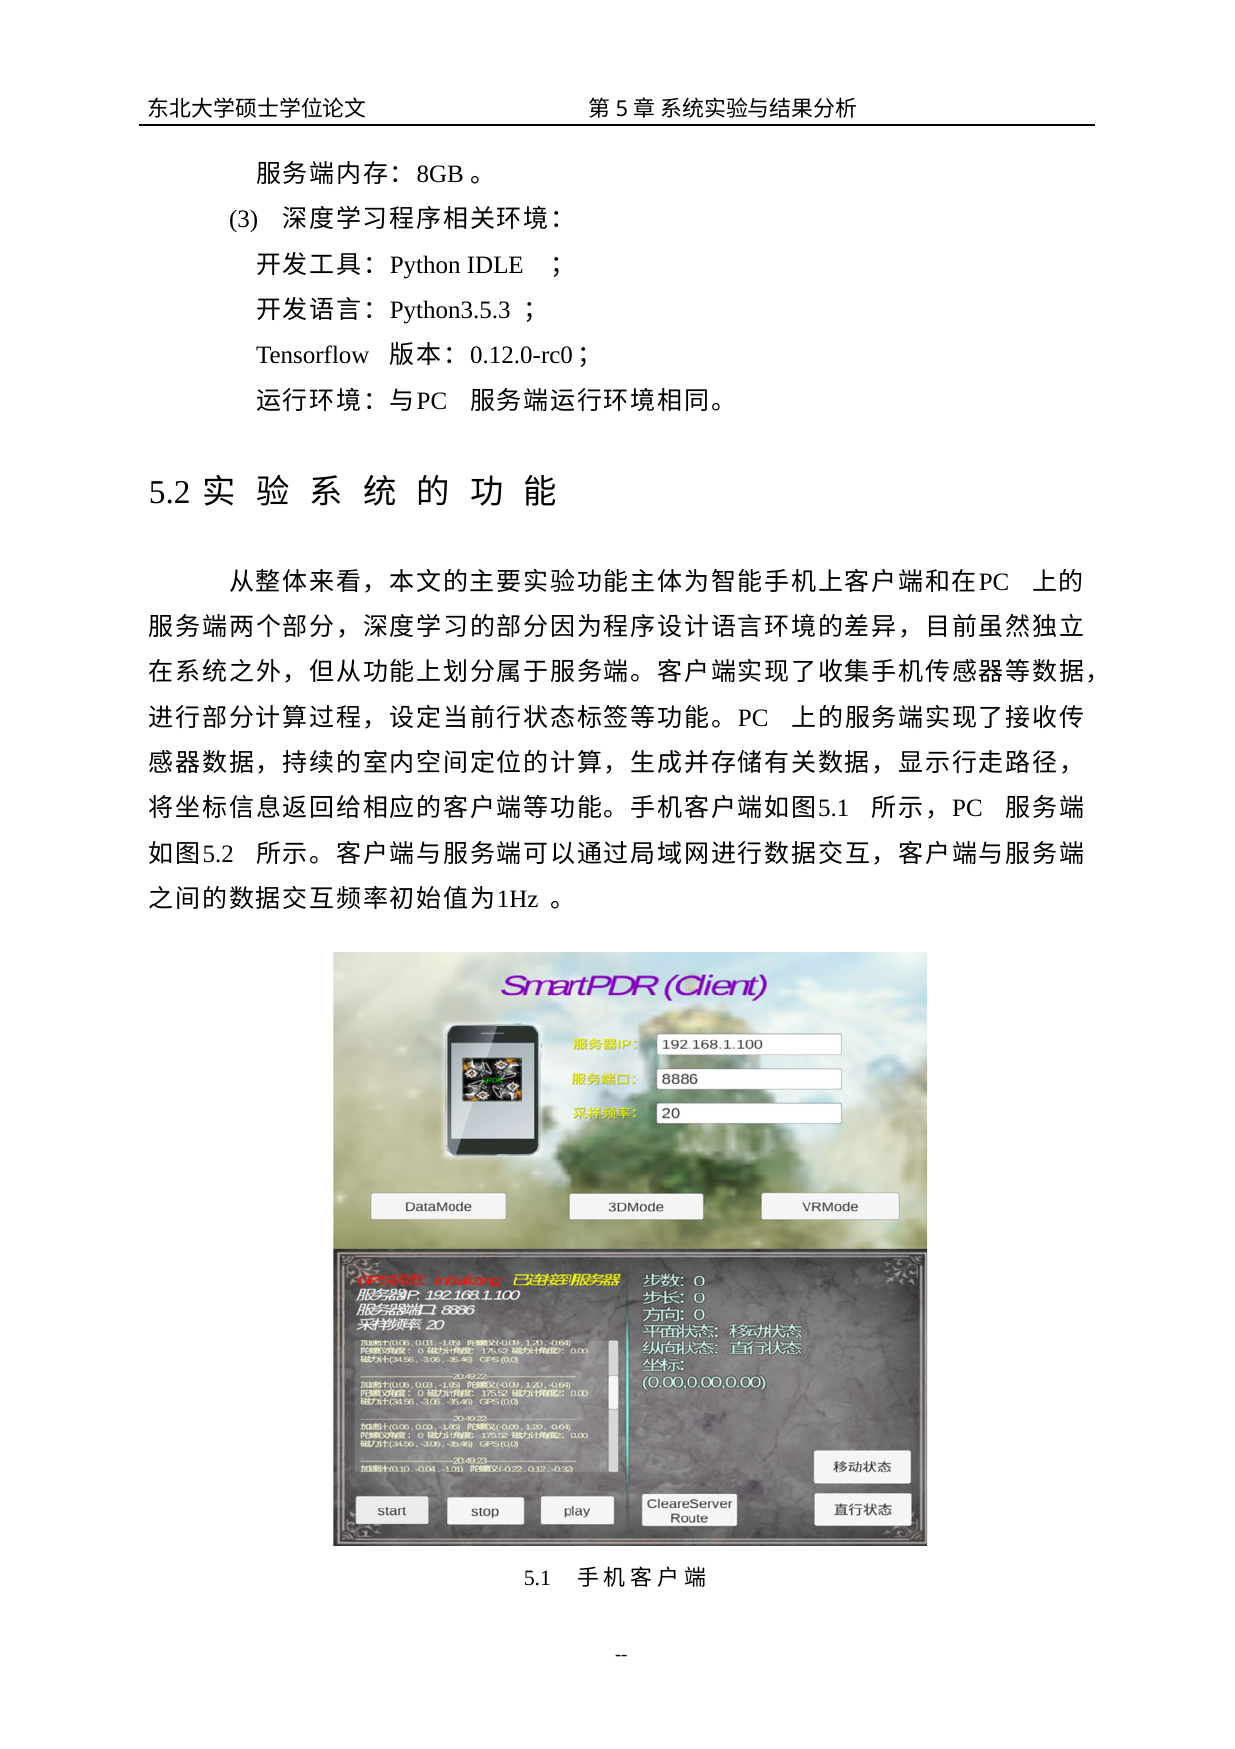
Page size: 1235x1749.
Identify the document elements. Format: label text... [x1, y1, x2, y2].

list 运行环境：与PC服务端运行环境相同。 [240, 376, 1086, 421]
list Tensorflow版本：0.12.0-rc0； [240, 330, 1086, 376]
list 开发工具：Python IDLE； [240, 240, 1086, 285]
list 开发语言：Python3.5.3； [240, 285, 1086, 330]
list 服务端内存：8GB。 [240, 149, 1086, 194]
text 从整体来看，本文的主要实验功能主体为智能手机上客户端和在PC上的服务端两个部分，深度学习的部分因为程序设计语言环境的差异，目前虽然独立在系统之外，但从功能上划分属于服务端。客户端实现了收集手机传感器等数据，进行部分计算过程，设定当前行状态标签等功能。PC上的服务端实现了接收传感器数据，持续的室内空间定位的计算，生成并存储有关数据，显示行走路径，将坐标信息返回给相应的客户端等功能。手机客户端如图5.1所示，PC服务端如图5.2所示。客户端与服务端可以通过局域网进行数据交互，客户端与服务端之间的数据交互频率初始值为1Hz。 [149, 557, 1086, 919]
subtitle 实验系统的功能 [149, 443, 1086, 534]
picture [333, 952, 928, 1546]
list 深度学习程序相关环境： [202, 194, 1086, 240]
